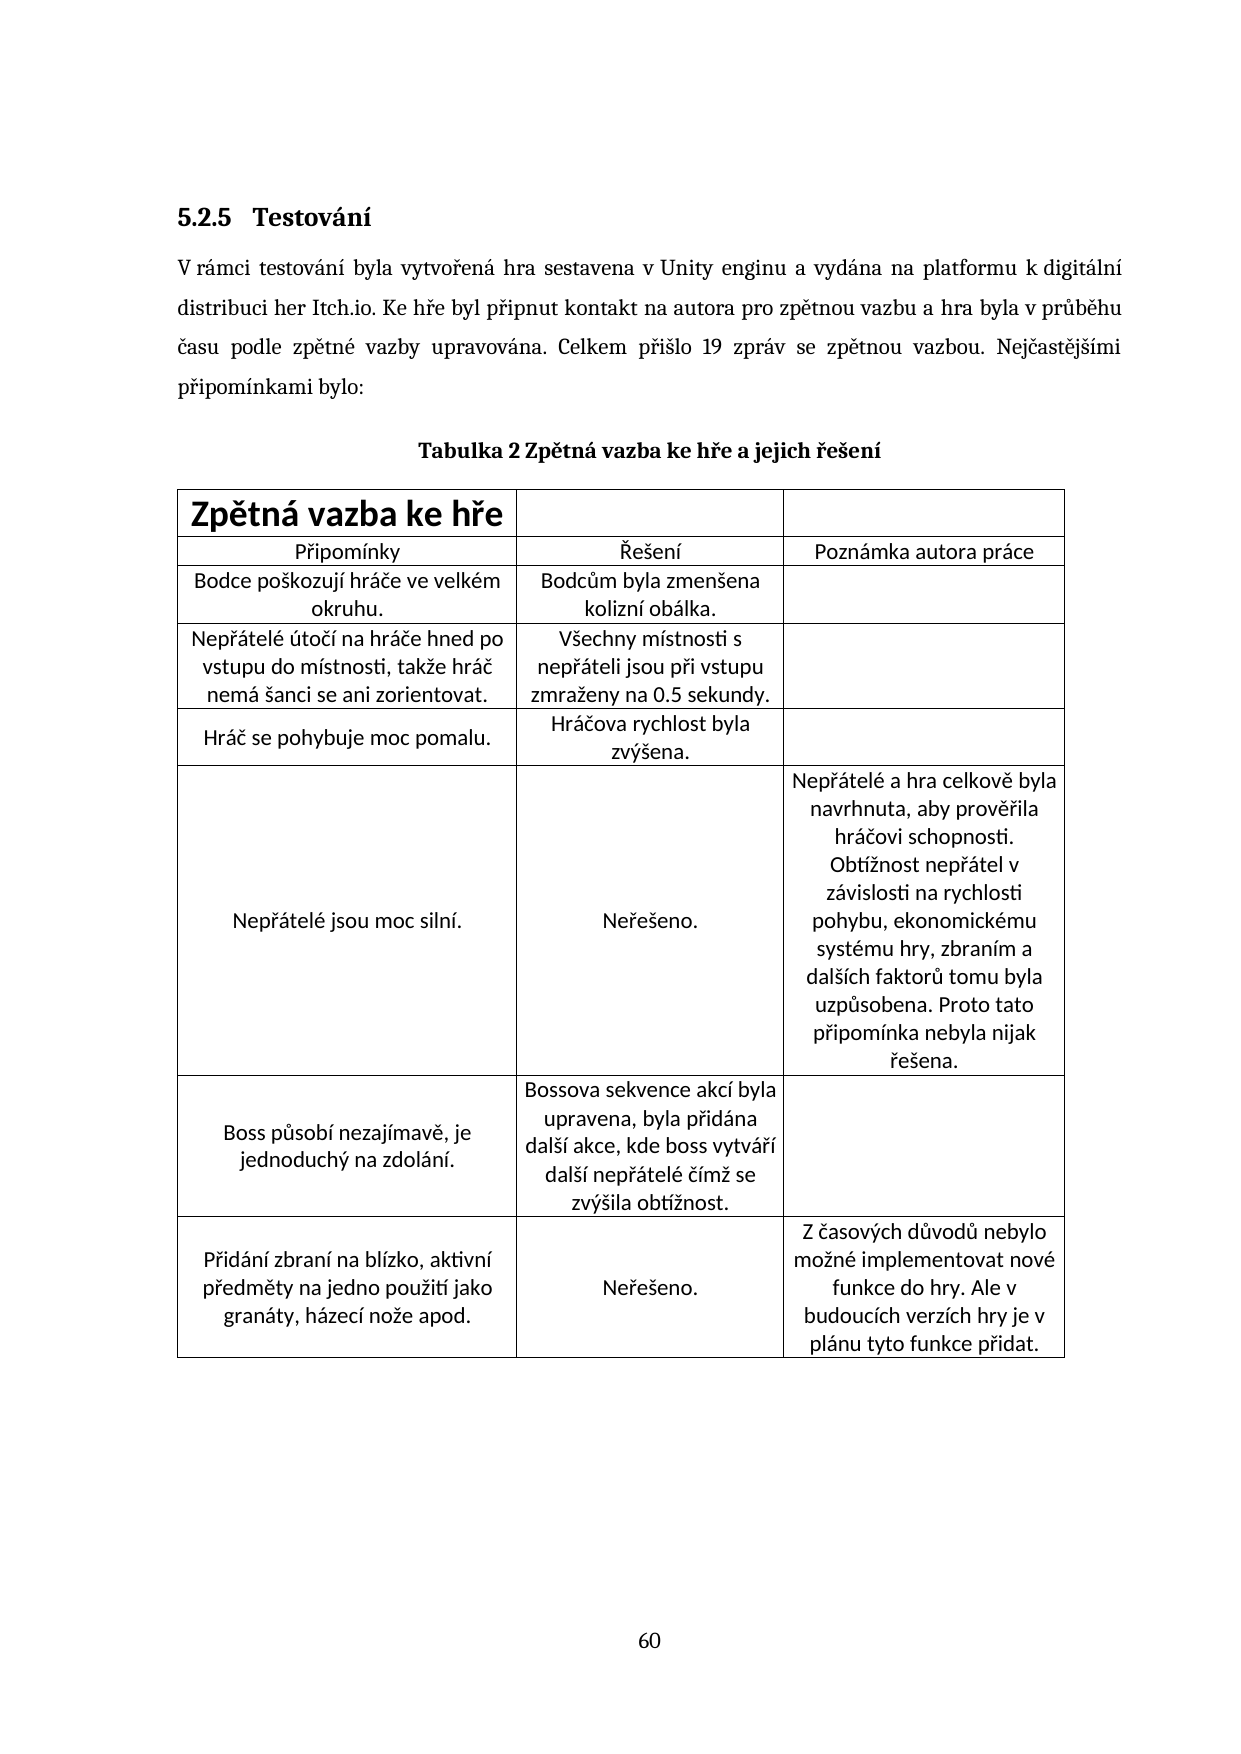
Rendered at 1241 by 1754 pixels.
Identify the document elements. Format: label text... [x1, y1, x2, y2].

table_cell Připomínky [178, 537, 516, 565]
table_cell Hráč se pohybuje moc pomalu. [178, 709, 516, 765]
table_cell Bossova sekvence akcí byla upravena, byla přidána další akce, kde boss vytváří další nepřátelé čímž se zvýšila obtížnost. [517, 1076, 783, 1216]
subtitle Testování [177, 202, 1122, 233]
table_cell Bodce poškozují hráče ve velkém okruhu. [178, 566, 516, 622]
table_cell Nepřátelé jsou moc silní. [178, 766, 516, 1074]
table_cell Poznámka autora práce [784, 537, 1064, 565]
table_header [517, 490, 783, 536]
table_cell Přidání zbraní na blízko, aktivní předměty na jedno použití jako granáty, házecí nože apod. [178, 1217, 516, 1357]
table_cell Bodcům byla zmenšena kolizní obálka. [517, 566, 783, 622]
table_header [784, 490, 1064, 536]
table_cell Z časových důvodů nebylo možné implementovat nové funkce do hry. Ale v budoucích verzích hry je v plánu tyto funkce přidat. [784, 1217, 1064, 1357]
table_header Zpětná vazba ke hře [178, 490, 516, 536]
table_cell Nepřátelé a hra celkově byla navrhnuta, aby prověřila hráčovi schopnosti. Obtížnost nepřátel v závislosti na rychlosti pohybu, ekonomickému systému hry, zbraním a dalších faktorů tomu byla uzpůsobena. Proto tato připomínka nebyla nijak řešena. [784, 766, 1064, 1074]
table_cell Nepřátelé útočí na hráče hned po vstupu do místnosti, takže hráč nemá šanci se ani zorientovat. [178, 624, 516, 708]
table_cell Boss působí nezajímavě, je jednoduchý na zdolání. [178, 1076, 516, 1216]
text V rámci testování byla vytvořená hra sestavena v Unity enginu a vydána na platformu k digitální distribuci her Itch.io. Ke hře byl připnut kontakt na autora pro zpětnou vazbu a hra byla v průběhu času podle zpětné vazby upravována. Celkem přišlo 19 zpráv se zpětnou vazbou. Nejčastějšími připomínkami bylo: [177, 255, 1122, 400]
table_cell Všechny místnosti s nepřáteli jsou při vstupu zmraženy na 0.5 sekundy. [517, 624, 783, 708]
table_cell [784, 566, 1064, 622]
table_cell Řešení [517, 537, 783, 565]
table_cell [784, 1076, 1064, 1216]
table_cell [784, 709, 1064, 765]
table_cell Neřešeno. [517, 1217, 783, 1357]
table_cell [784, 624, 1064, 708]
table_cell Neřešeno. [517, 766, 783, 1074]
table_cell Hráčova rychlost byla zvýšena. [517, 709, 783, 765]
